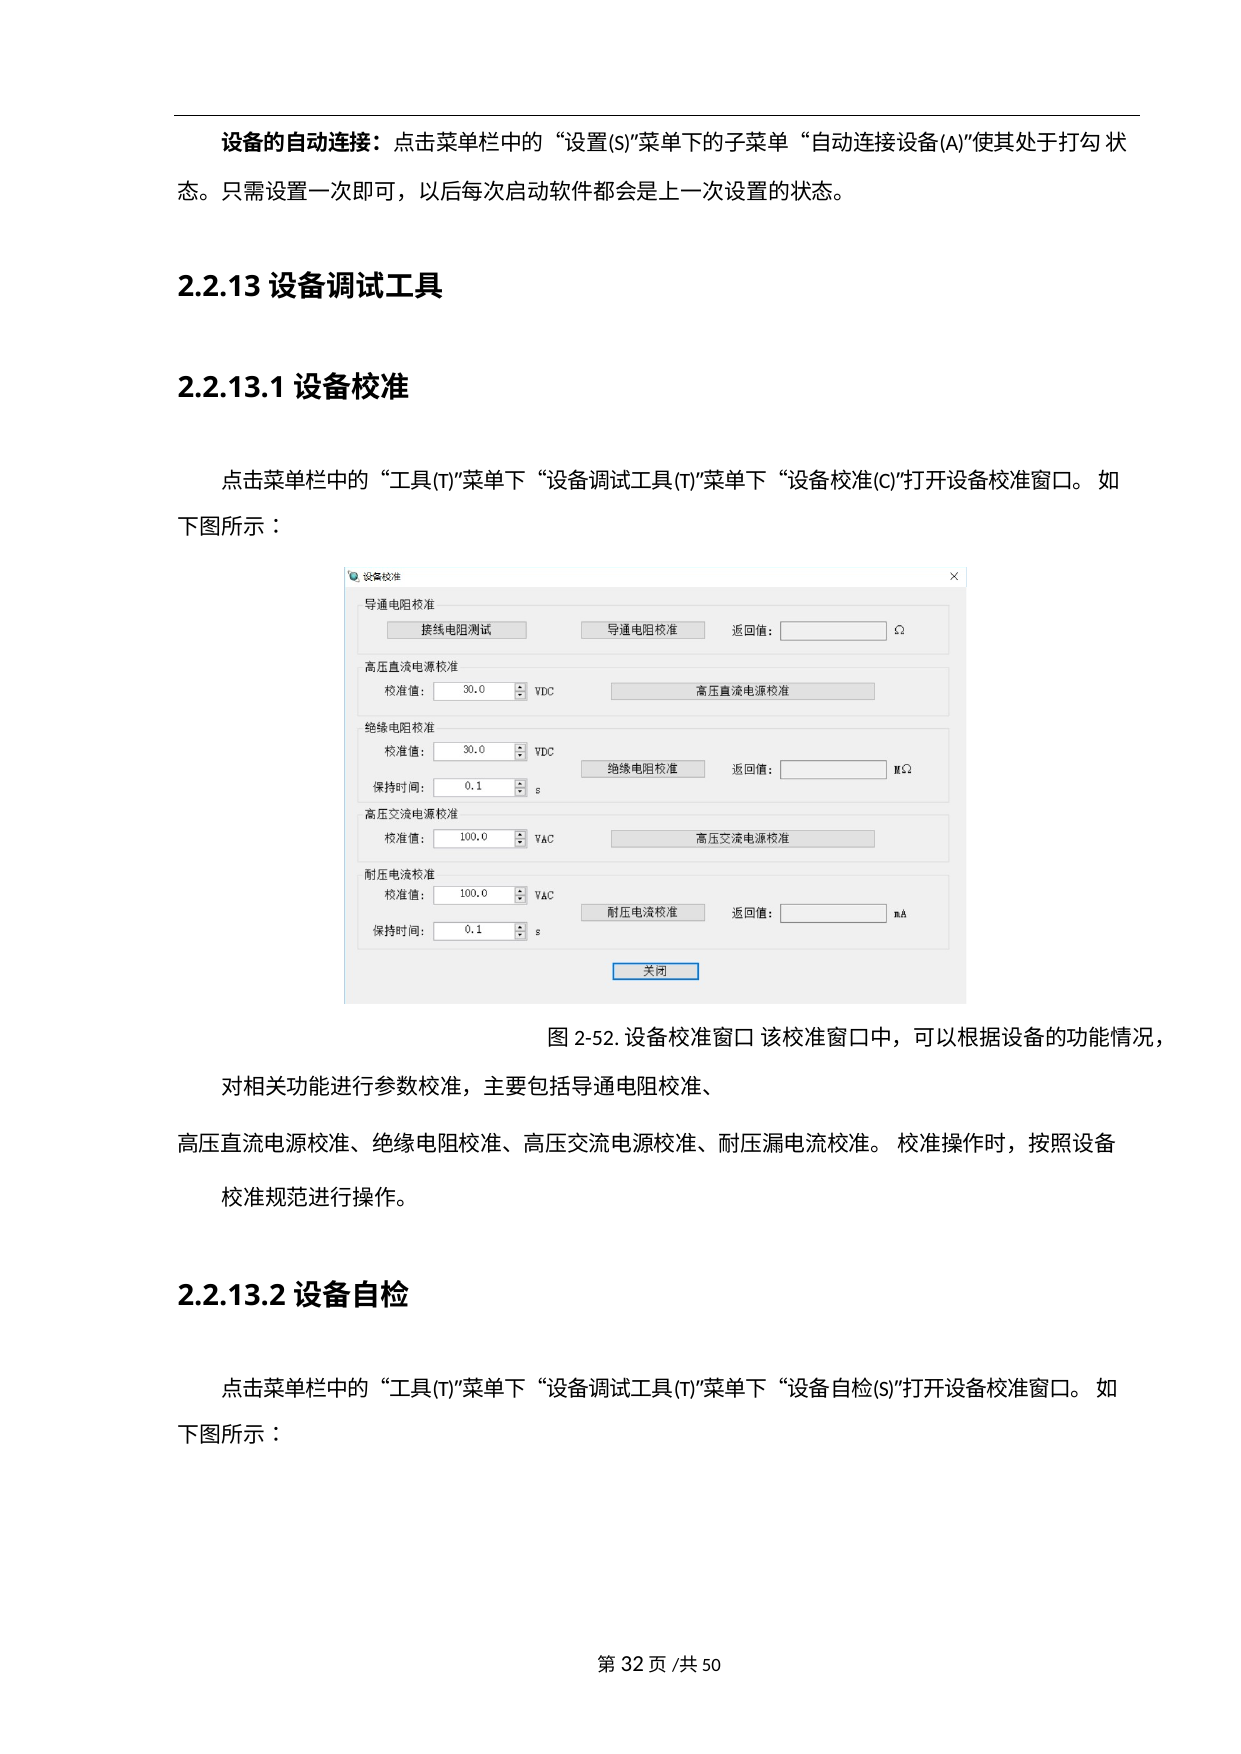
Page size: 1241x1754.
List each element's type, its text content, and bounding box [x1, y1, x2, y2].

subtitle 2.2.13 设备调试工具 [177, 262, 1137, 305]
text 点击菜单栏中的“工具(T)”菜单下“设备调试工具(T)”菜单下“设备校准(C)”打开设备校准窗口。 如下图所示： [177, 463, 1137, 541]
text 2.2.13.1 设备校准 [177, 363, 1137, 406]
text 点击菜单栏中的“工具(T)”菜单下“设备调试工具(T)”菜单下“设备自检(S)”打开设备校准窗口。 如下图所示： [177, 1371, 1137, 1449]
text 高压直流电源校准、绝缘电阻校准、高压交流电源校准、耐压漏电流校准。 校准操作时，按照设备校准规范进行操作。 [177, 1126, 1137, 1212]
text 图2-52. 设备校准窗口 该校准窗口中，可以根据设备的功能情况，对相关功能进行参数校准，主要包括导通电阻校准、 [221, 1020, 1159, 1101]
picture [344, 567, 967, 1004]
text 设备的自动连接：点击菜单栏中的“设置(S)”菜单下的子菜单“自动连接设备(A)”使其处于打勾 状态。只需设置一次即可，以后每次启动软件都会是上一次设置的状态。 [177, 125, 1137, 206]
text 2.2.13.2 设备自检 [177, 1272, 1137, 1314]
